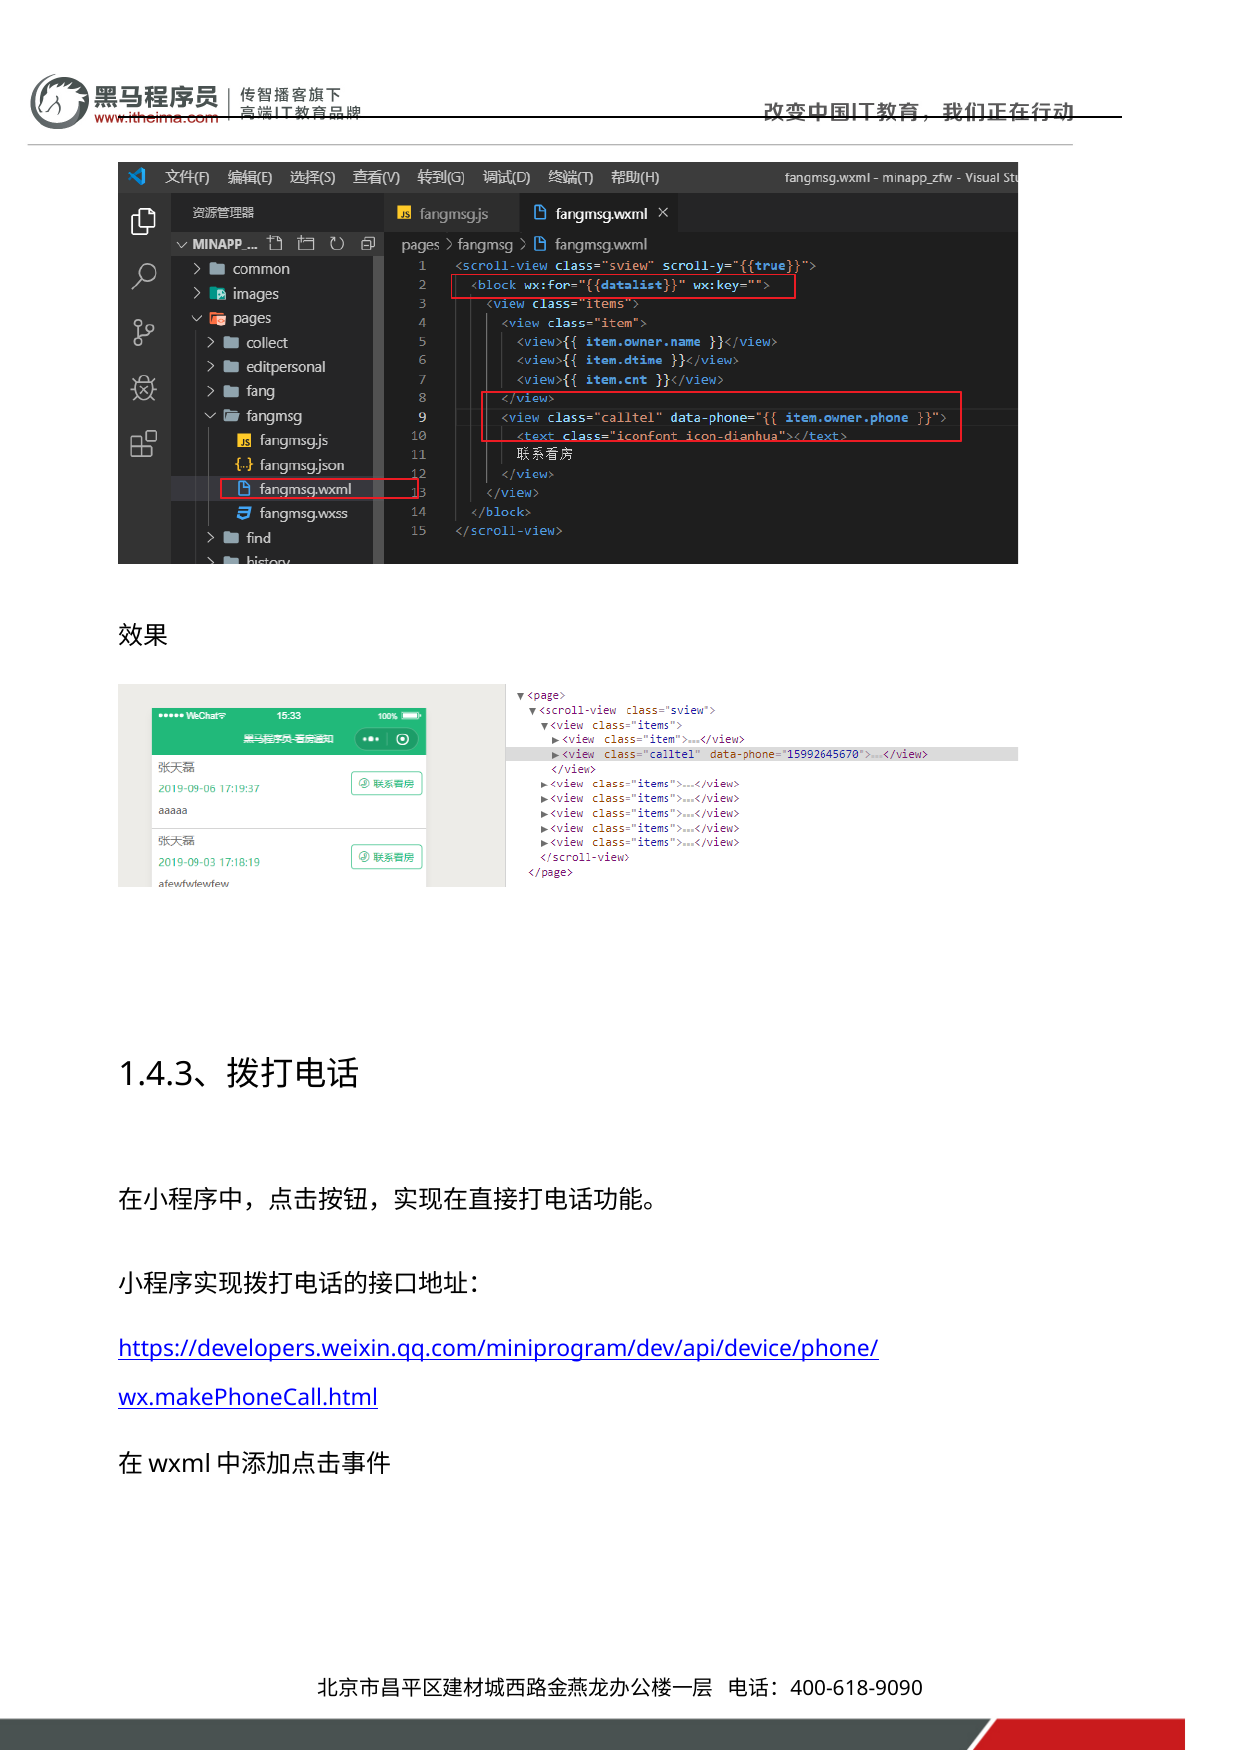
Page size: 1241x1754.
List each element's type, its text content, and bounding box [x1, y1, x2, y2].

text 小程序实现拨打电话的接口地址： [118, 1249, 1122, 1314]
picture [0, 3, 1176, 153]
text 在wxml中添加点击事件 [118, 1429, 1122, 1494]
picture [0, 1659, 1186, 1750]
subtitle 1.4.3、拨打电话 [118, 1038, 1122, 1103]
picture [118, 162, 1019, 564]
text 效果 [118, 601, 1122, 666]
picture [118, 684, 1019, 887]
text 在小程序中，点击按钮，实现在直接打电话功能。 [118, 1166, 1122, 1231]
text https://developers.weixin.qq.com/miniprogram/dev/api/device/phone/wx.makePhoneCall.html [118, 1332, 1122, 1413]
